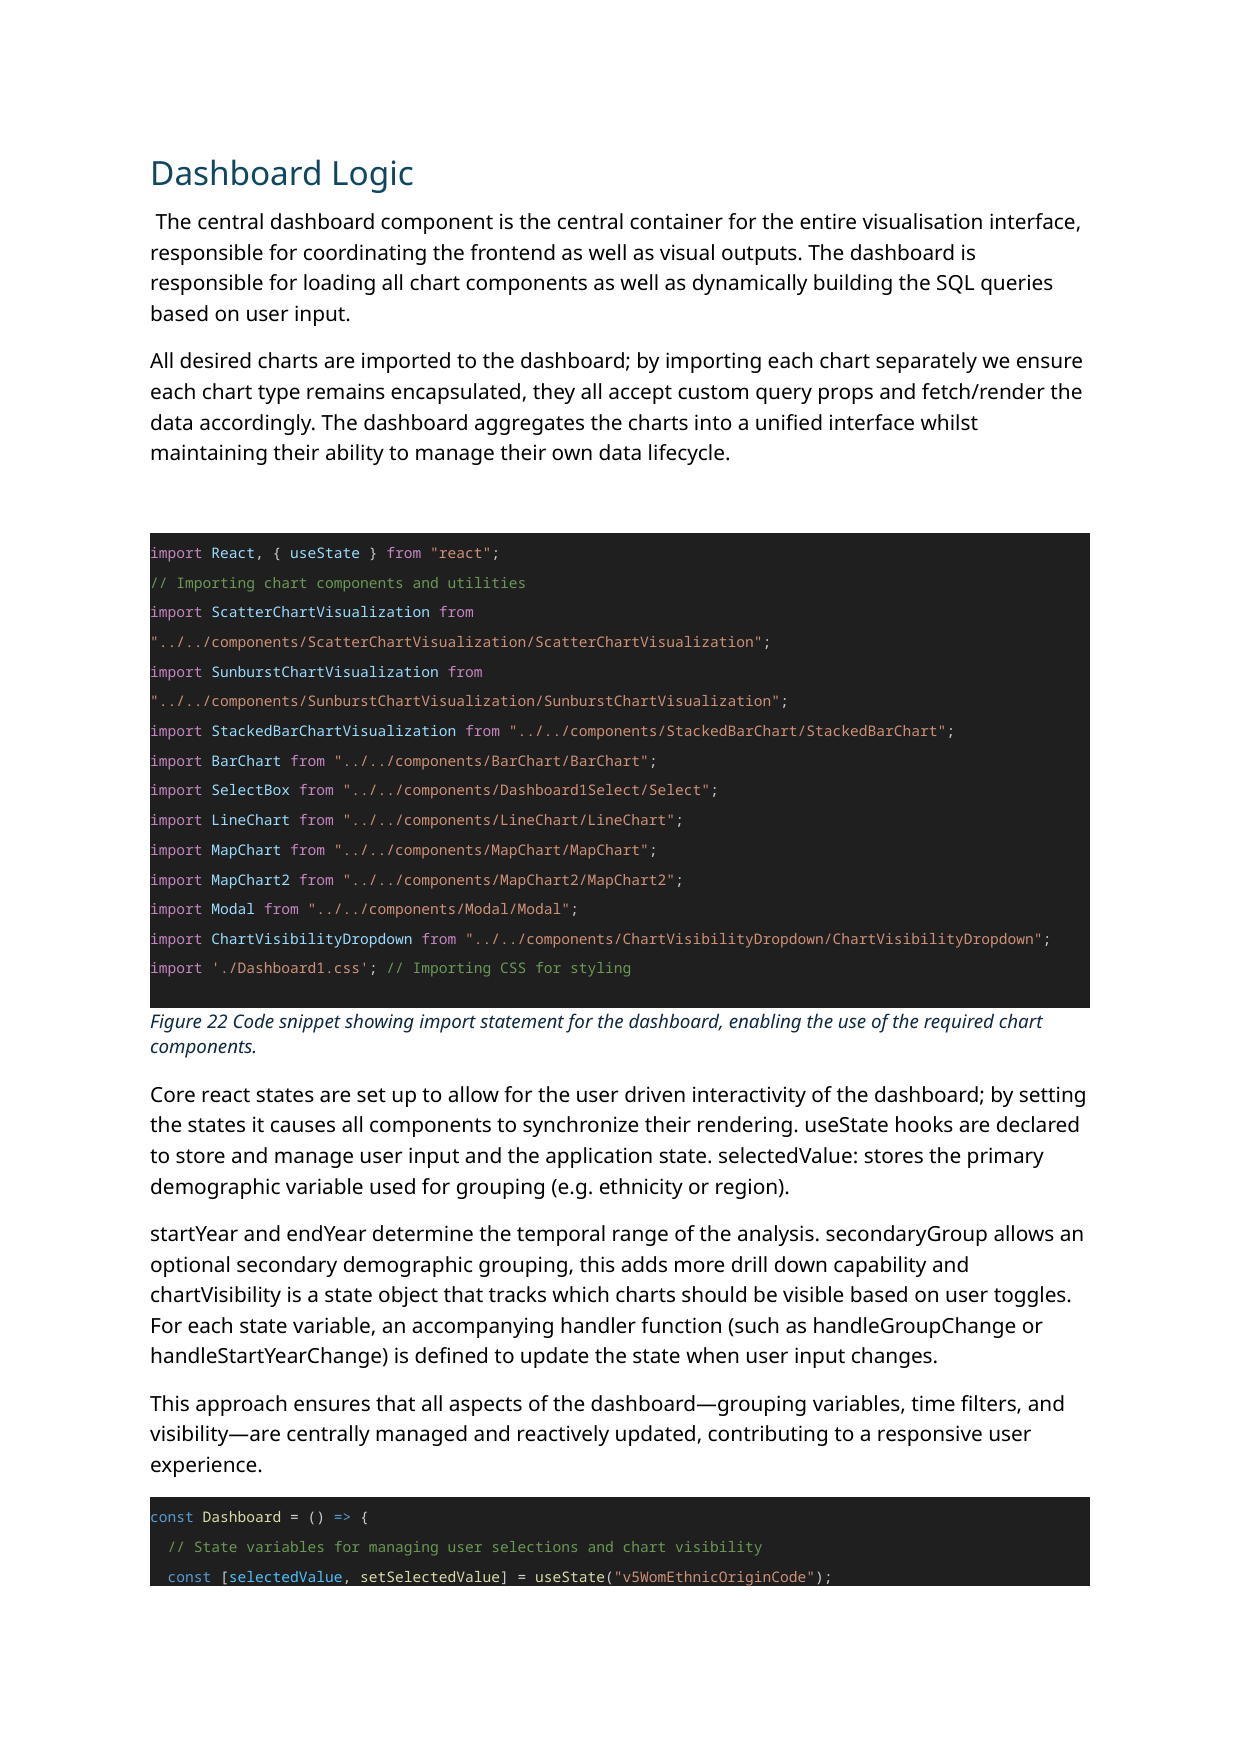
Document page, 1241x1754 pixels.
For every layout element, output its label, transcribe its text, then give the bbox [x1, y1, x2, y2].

text import SunburstChartVisualization from "../../components/SunburstChartVisualization/SunburstChartVisualization"; [150, 652, 1090, 711]
text import SelectBox from "../../components/Dashboard1Select/Select"; [150, 770, 1090, 800]
subtitle Dashboard Logic [150, 150, 1090, 195]
text import MapChart from "../../components/MapChart/MapChart"; [150, 830, 1090, 859]
text // Importing chart components and utilities [150, 563, 1090, 592]
text import LineChart from "../../components/LineChart/LineChart"; [150, 800, 1090, 830]
text All desired charts are imported to the dashboard; by importing each chart separately we ensure each chart type remains encapsulated, they all accept custom query props and fetch/render the data accordingly. The dashboard aggregates the charts into a unified interface whilst maintaining their ability to manage their own data lifecycle. [150, 346, 1090, 467]
text // State variables for managing user selections and chart visibility [150, 1527, 1090, 1557]
text import BarChart from "../../components/BarChart/BarChart"; [150, 741, 1090, 770]
text Core react states are set up to allow for the user driven interactivity of the dashboard; by setting the states it causes all components to synchronize their rendering. useState hooks are declared to store and manage user input and the application state. selectedValue: stores the primary demographic variable used for grouping (e.g. ethnicity or region). [150, 1080, 1090, 1200]
text startYear and endYear determine the temporal range of the analysis. secondaryGroup allows an optional secondary demographic grouping, this adds more drill down capability and chartVisibility is a state object that tracks which charts should be visible based on user toggles. For each state variable, an accompanying handler function (such as handleGroupChange or handleStartYearChange) is defined to update the state when user input changes. [150, 1219, 1090, 1370]
text import React, { useState } from "react"; [150, 533, 1090, 563]
text const [selectedValue, setSelectedValue] = useState("v5WomEthnicOriginCode"); [150, 1557, 1090, 1586]
text import MapChart2 from "../../components/MapChart2/MapChart2"; [150, 859, 1090, 889]
text const Dashboard = () => { [150, 1497, 1090, 1527]
text import ScatterChartVisualization from "../../components/ScatterChartVisualization/ScatterChartVisualization"; [150, 592, 1090, 652]
text The central dashboard component is the central container for the entire visualisation interface, responsible for coordinating the frontend as well as visual outputs. The dashboard is responsible for loading all chart components as well as dynamically building the SQL queries based on user input. [150, 207, 1090, 328]
text import StackedBarChartVisualization from "../../components/StackedBarChart/StackedBarChart"; [150, 711, 1090, 741]
text import Modal from "../../components/Modal/Modal"; [150, 889, 1090, 919]
text import ChartVisibilityDropdown from "../../components/ChartVisibilityDropdown/ChartVisibilityDropdown"; [150, 919, 1090, 948]
text This approach ensures that all aspects of the dashboard—grouping variables, time filters, and visibility—are centrally managed and reactively updated, contributing to a responsive user experience. [150, 1389, 1090, 1478]
text import './Dashboard1.css'; // Importing CSS for styling [150, 948, 1090, 978]
